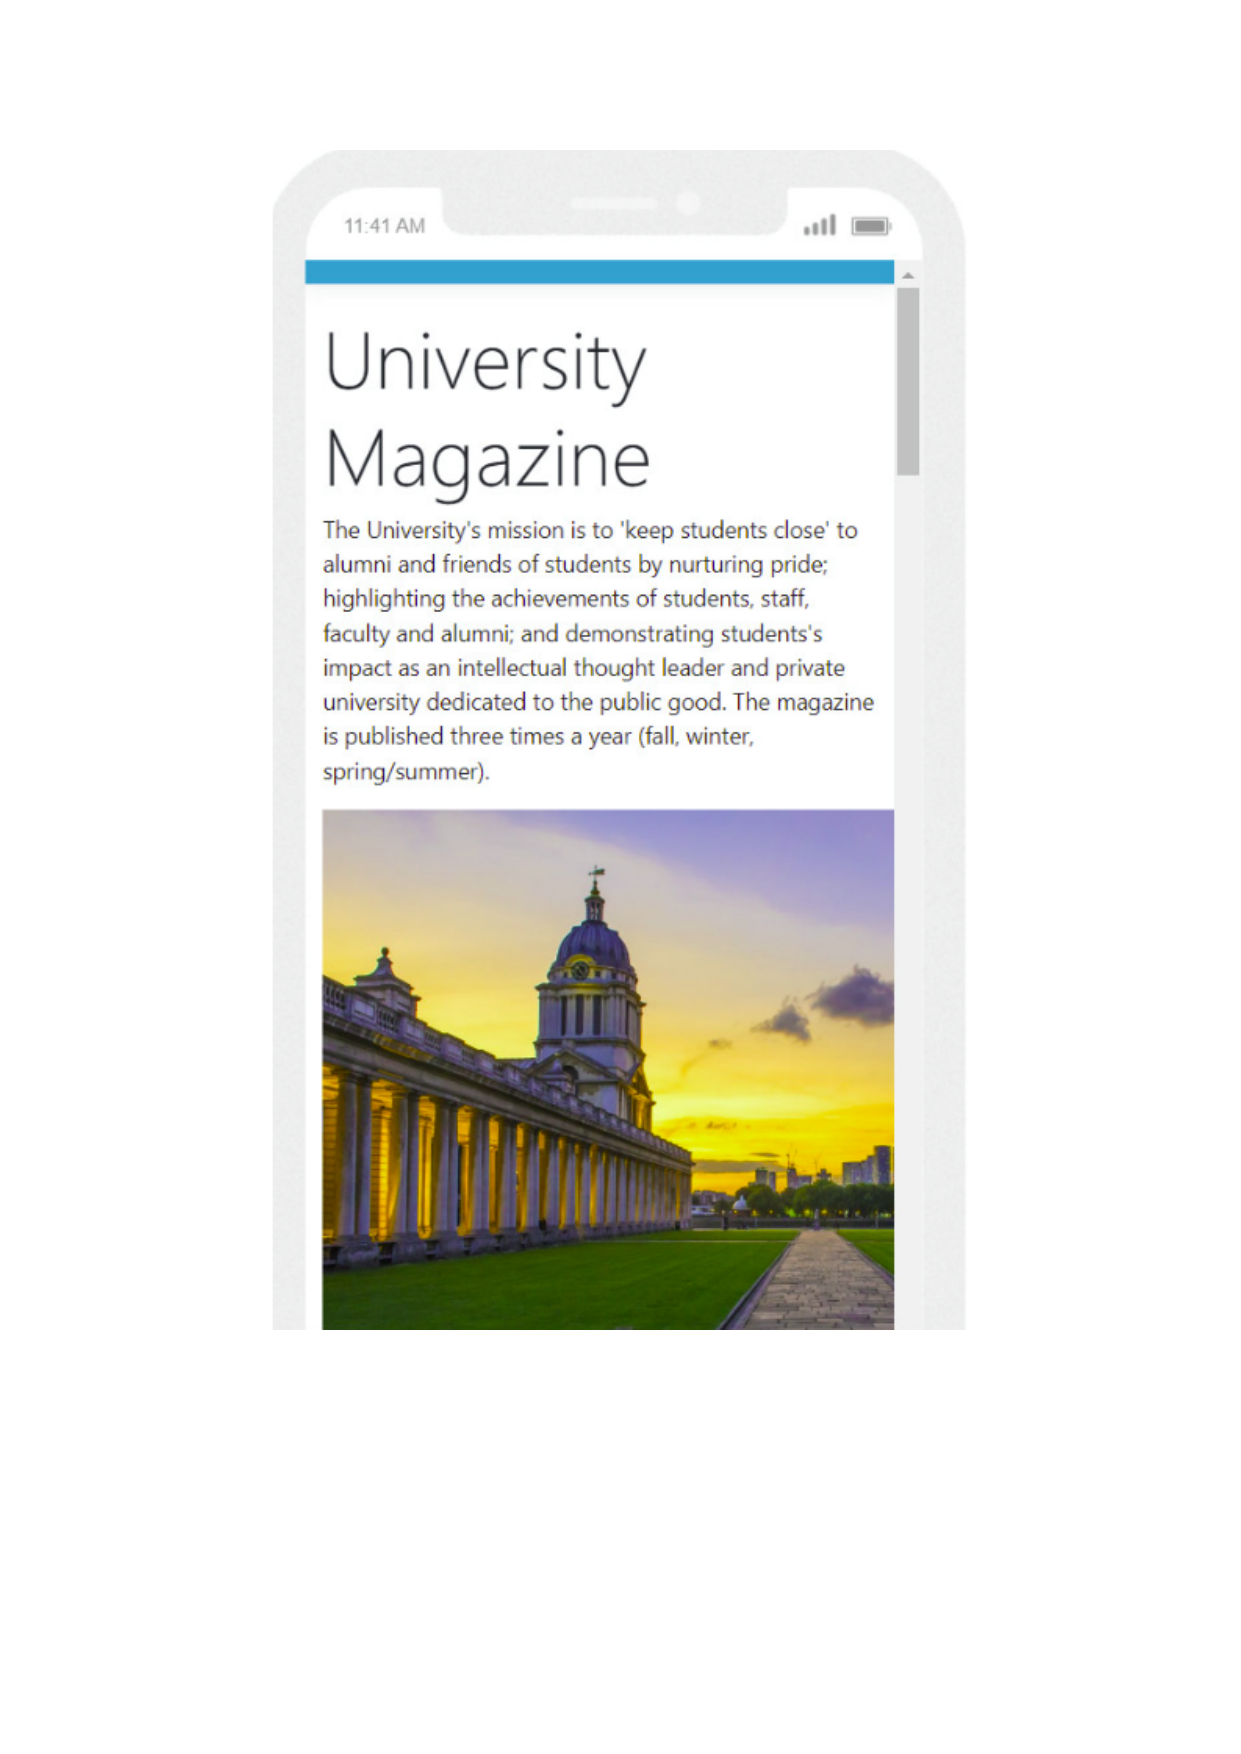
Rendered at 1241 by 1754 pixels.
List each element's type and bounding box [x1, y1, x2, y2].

picture [272, 150, 968, 1330]
